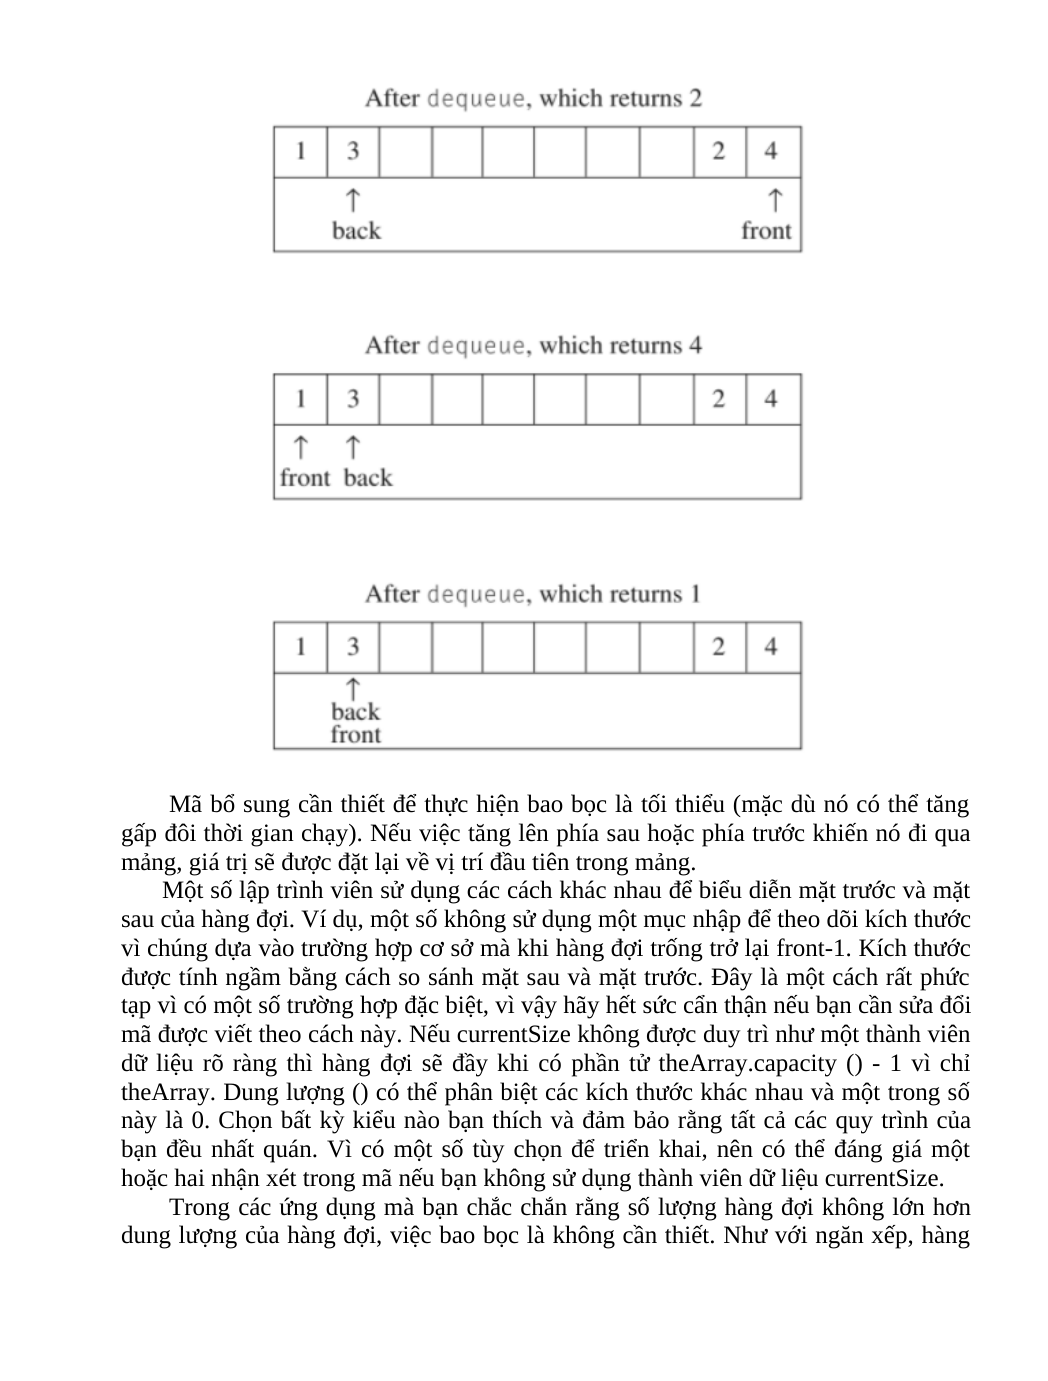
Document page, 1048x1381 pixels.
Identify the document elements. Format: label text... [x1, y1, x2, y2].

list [121, 1192, 972, 1249]
list Mã bổ sung cần thiết để thực hiện bao bọc là tối thiểu (mặc dù nó có thể tăng gấp đôi thời gian chạy). Nếu việc tăng lên phía sau hoặc phía trước khiến nó đi qua mảng, giá trị sẽ được đặt lại về vị trí đầu tiên trong mảng. [121, 789, 972, 875]
list Một số lập trình viên sử dụng các cách khác nhau để biểu diễn mặt trước và mặt sau của hàng đợi. Ví dụ, một số không sử dụng một mục nhập để theo dõi kích thước vì chúng dựa vào trường hợp cơ sở mà khi hàng đợi trống trở lại front-1. Kích thước được tính ngầm bằng cách so sánh mặt sau và mặt trước. Đây là một cách rất phức tạp vì có một số trường hợp đặc biệt, vì vậy hãy hết sức cẩn thận nếu bạn cần sửa đổi mã được viết theo cách này. Nếu currentSize không được duy trì như một thành viên dữ liệu rõ ràng thì hàng đợi sẽ đầy khi có phần tử theArray.capacity () - 1 vì chỉ theArray. Dung lượng () có thể phân biệt các kích thước khác nhau và một trong số này là 0. Chọn bất kỳ kiểu nào bạn thích và đảm bảo rằng tất cả các quy trình của bạn đều nhất quán. Vì có một số tùy chọn để triển khai, nên có thể đáng giá một hoặc hai nhận xét trong mã nếu bạn không sử dụng thành viên dữ liệu currentSize. [121, 875, 972, 1192]
picture [215, 70, 878, 787]
